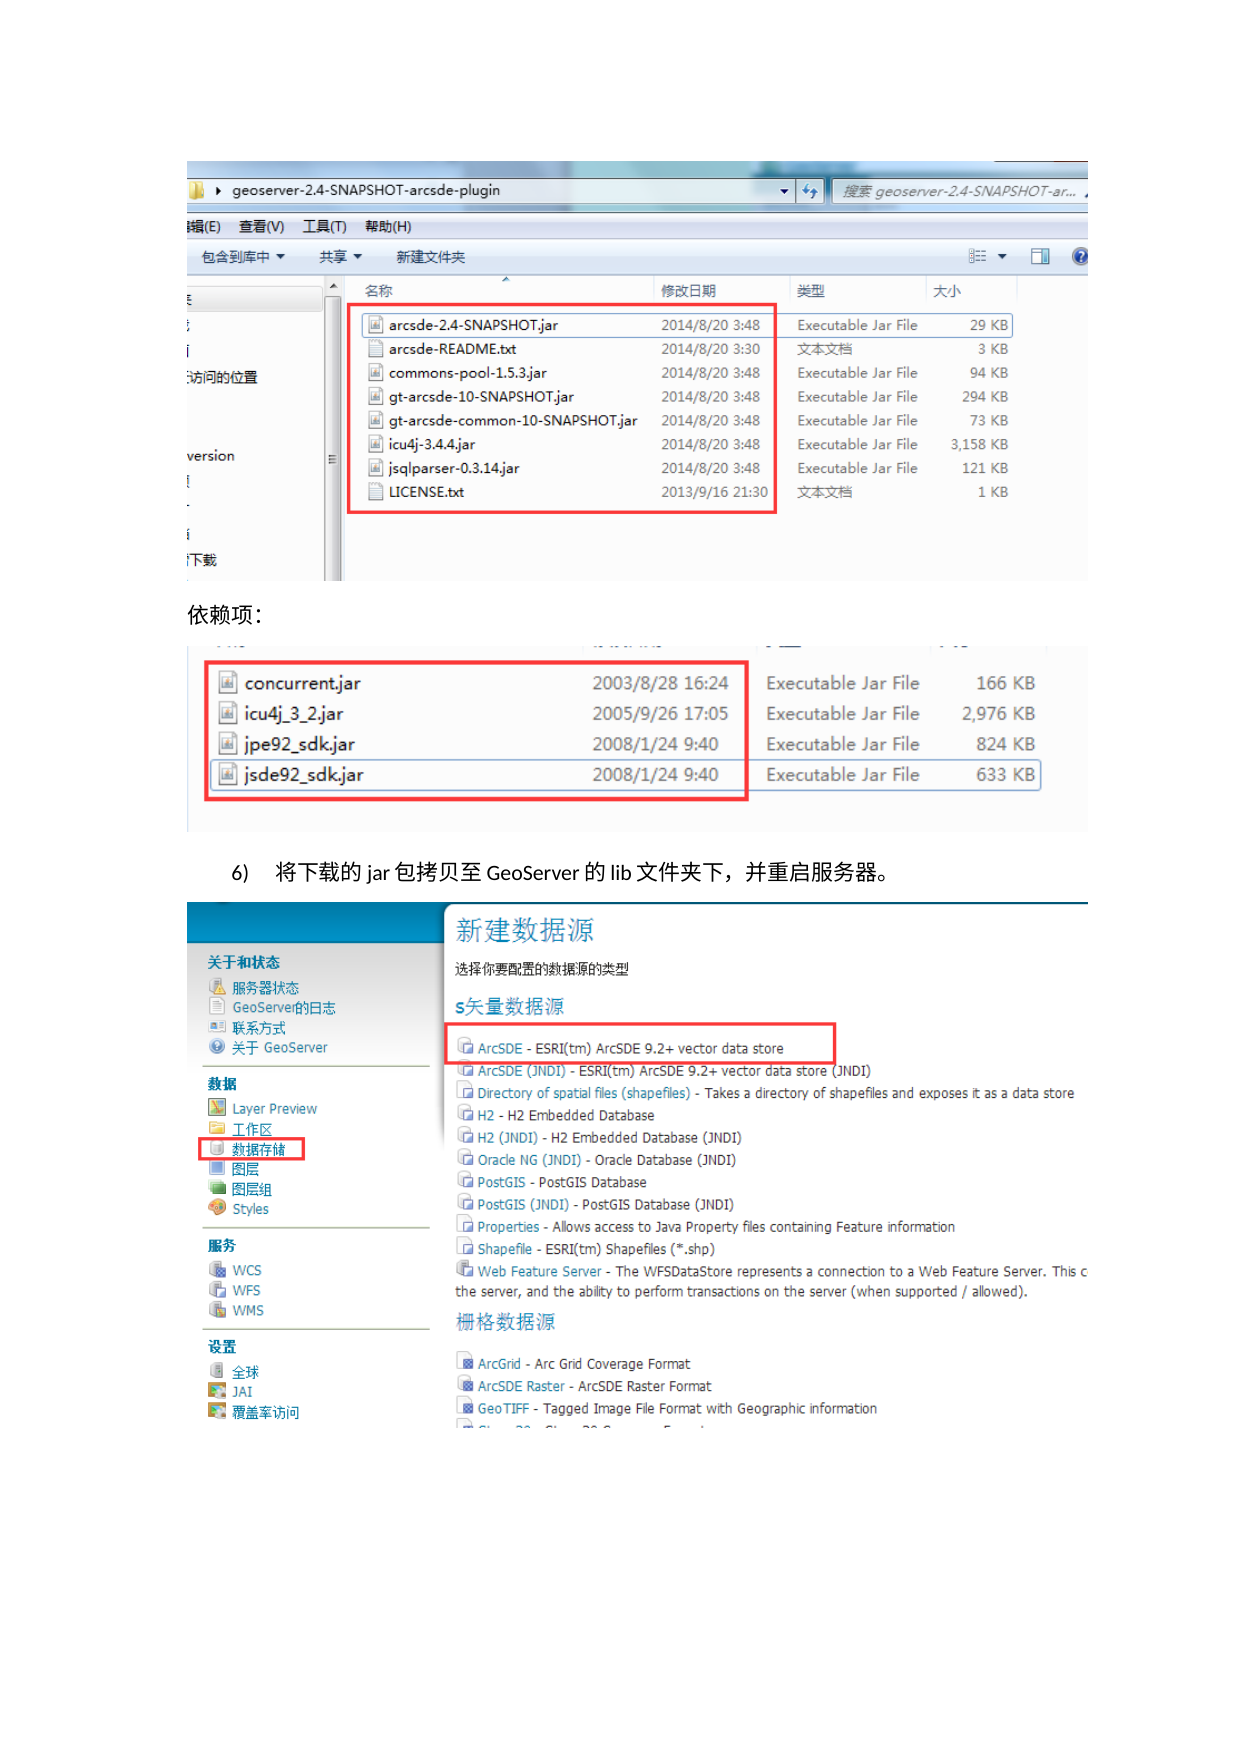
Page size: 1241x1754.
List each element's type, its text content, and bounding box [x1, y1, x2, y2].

list 将下载的jar包拷贝至GeoServer的lib文件夹下，并重启服务器。 [231, 854, 1053, 887]
text 依赖项： [187, 598, 1053, 630]
picture [187, 905, 1088, 1428]
picture [187, 646, 1088, 832]
picture [187, 161, 1088, 581]
